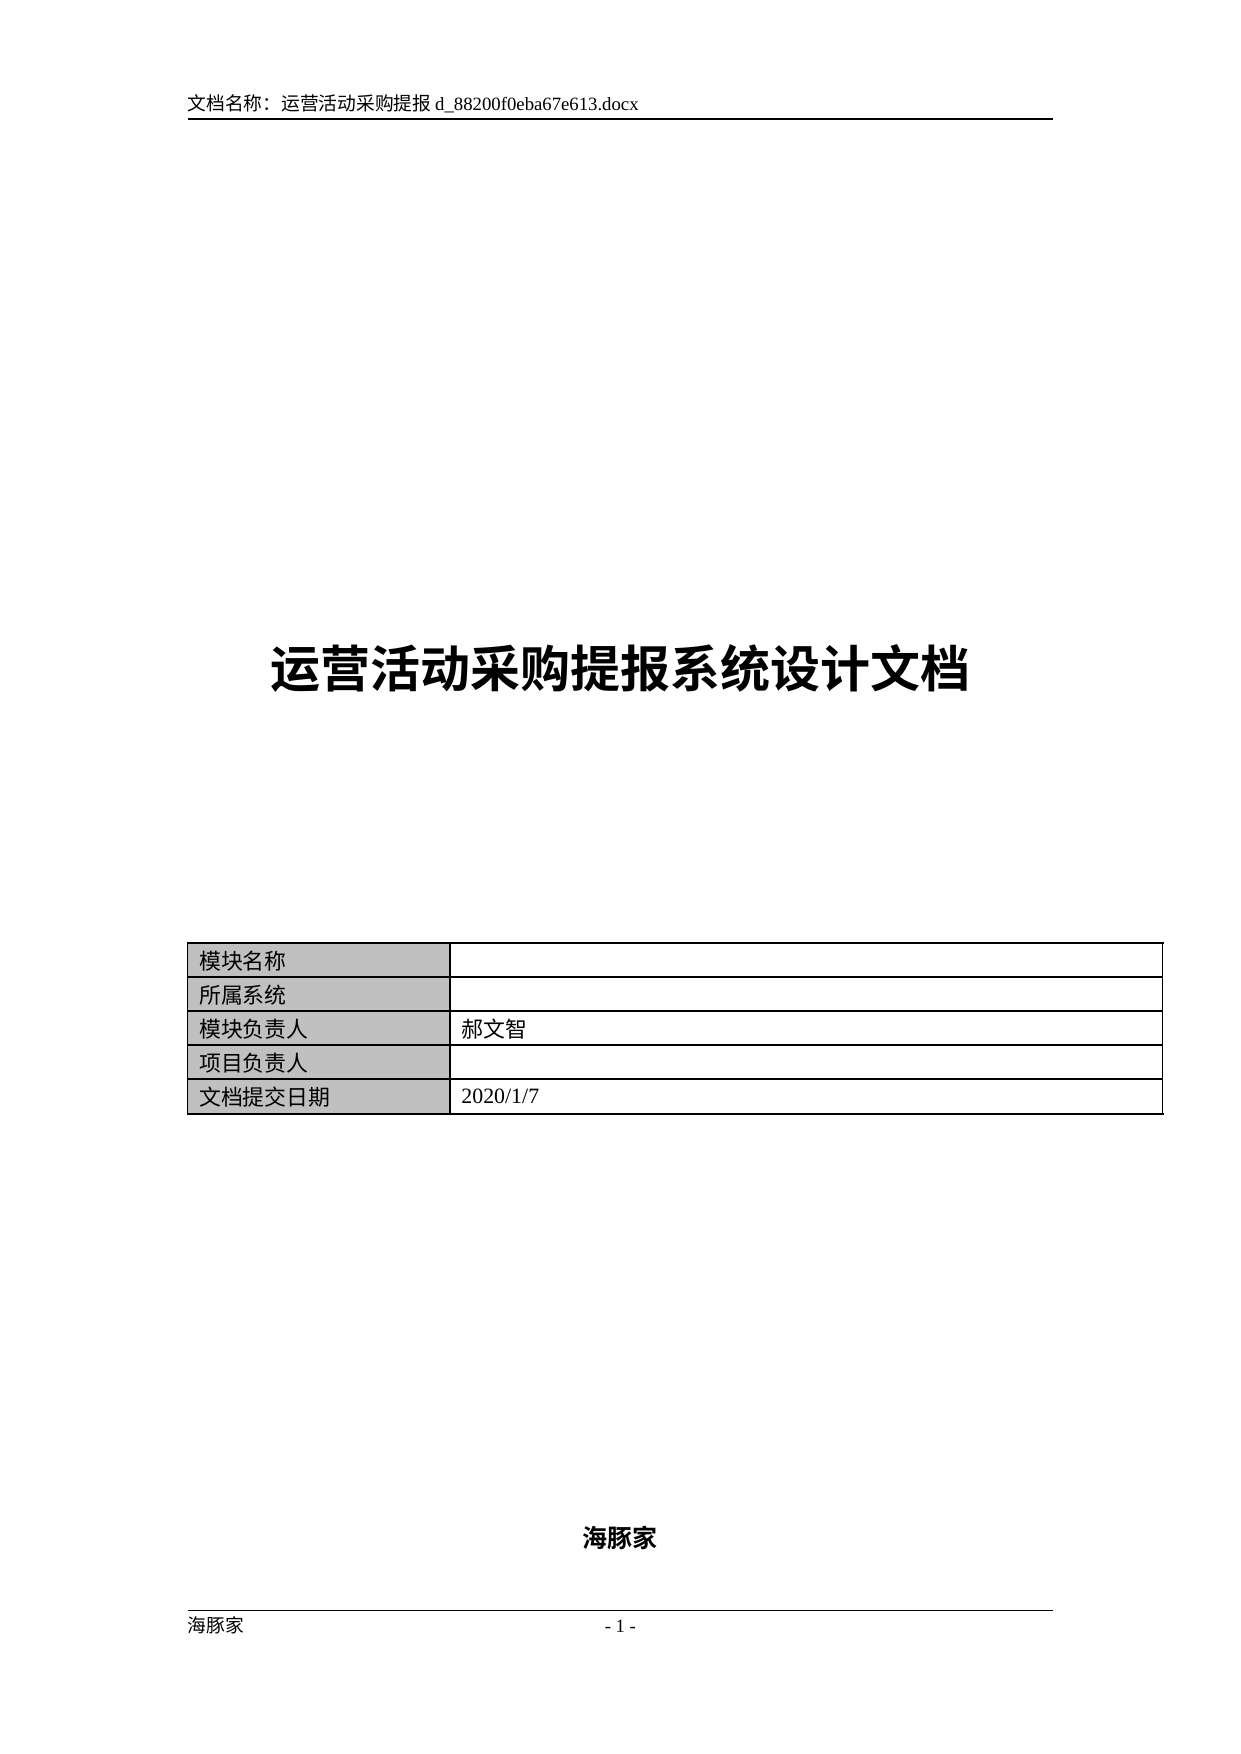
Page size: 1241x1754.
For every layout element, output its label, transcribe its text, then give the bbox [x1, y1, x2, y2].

table_cell 郝文智 [451, 1012, 1162, 1044]
table_cell 项目负责人 [188, 1046, 449, 1078]
text 海豚家 [187, 1504, 1053, 1569]
table_header [451, 944, 1162, 976]
table_cell [451, 1046, 1162, 1078]
table_cell 2020/1/7 [451, 1080, 1162, 1113]
text 运营活动采购提报系统设计文档 [187, 617, 1053, 714]
table_cell 文档提交日期 [188, 1080, 449, 1113]
table_cell 模块负责人 [188, 1012, 449, 1044]
table_cell 所属系统 [188, 978, 449, 1010]
table_cell [451, 978, 1162, 1010]
table_header 模块名称 [188, 944, 449, 976]
